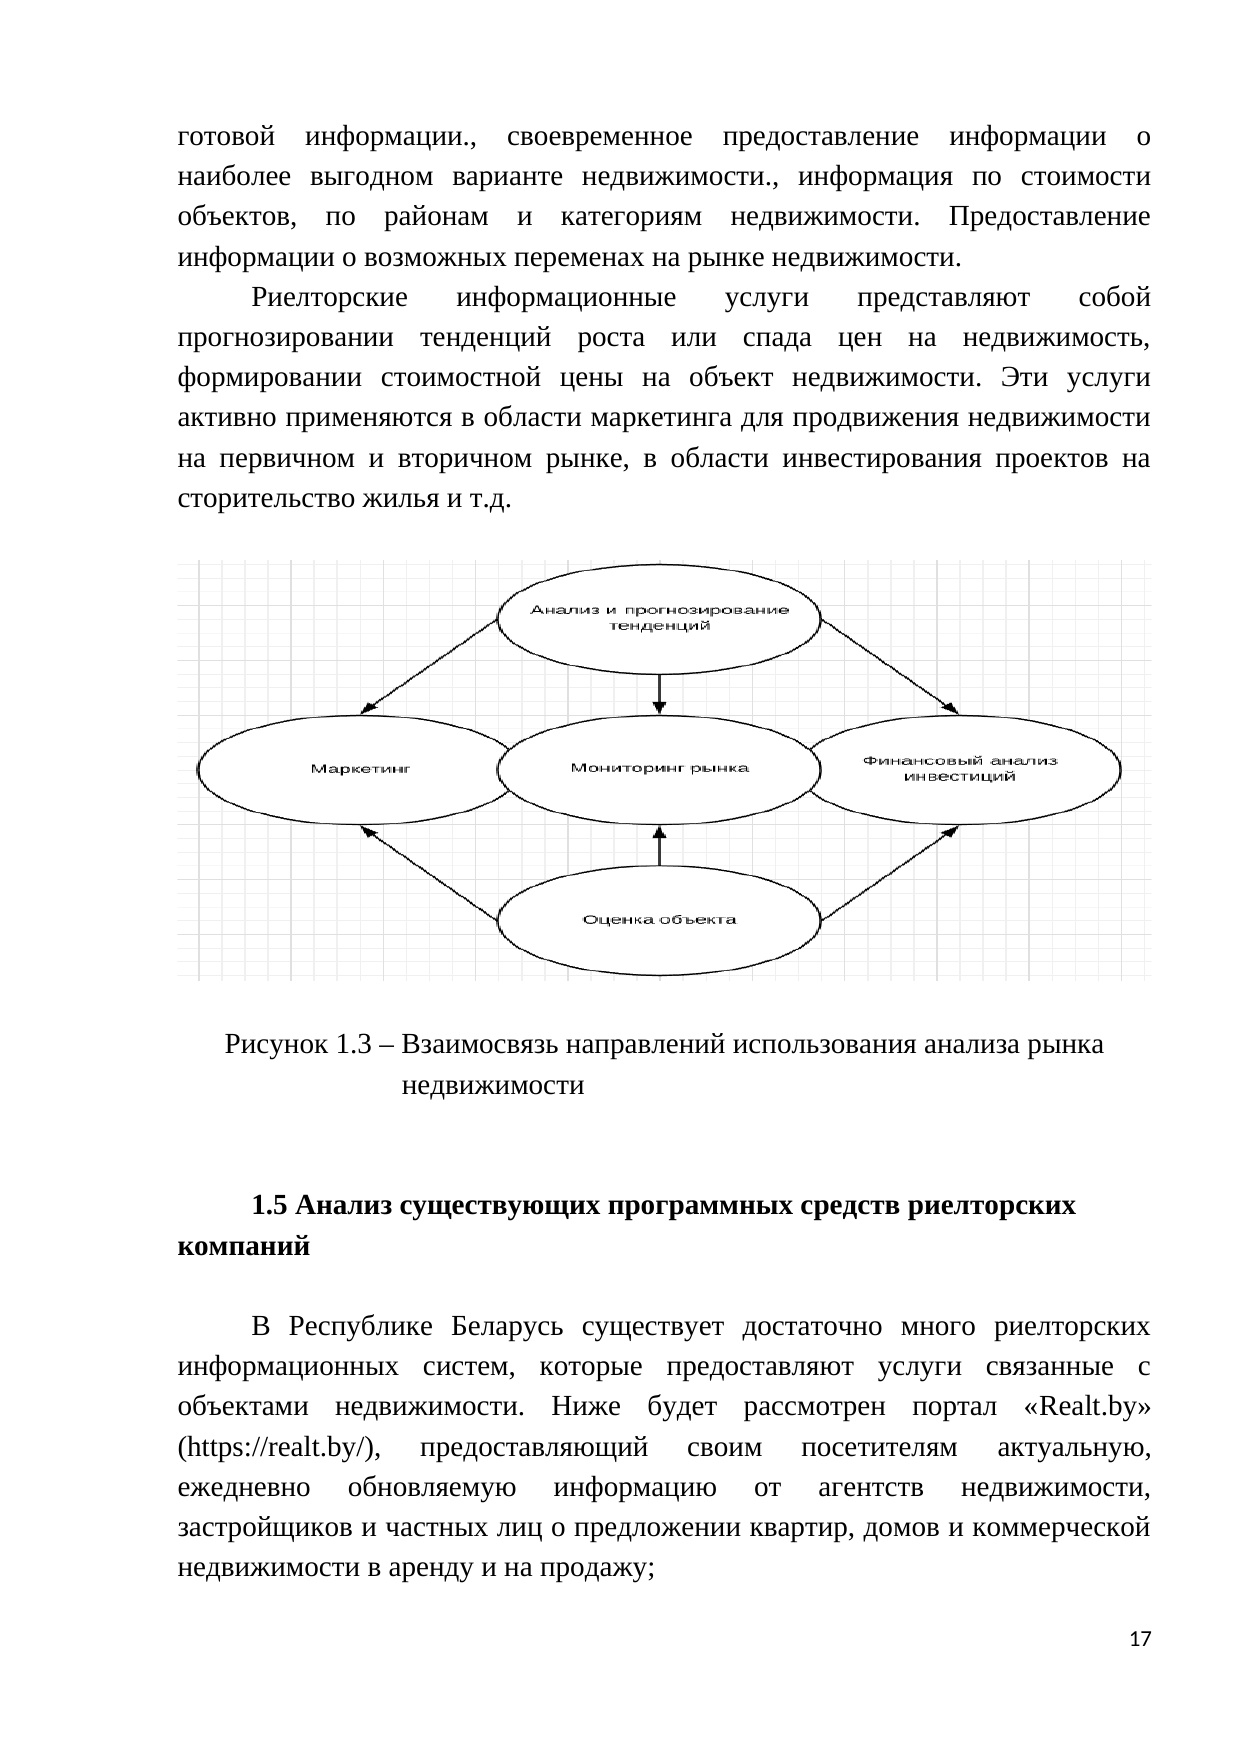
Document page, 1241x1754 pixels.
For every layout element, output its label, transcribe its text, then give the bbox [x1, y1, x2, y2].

text 1.5 Анализ существующих программных средств риелторских компаний [177, 1187, 1152, 1261]
text В Республике Беларусь существует достаточно много риелторских информационных систем, которые предоставляют услуги связанные с объектами недвижимости. Ниже будет рассмотрен портал «Realt.by» (https://realt.by/), предоставляющий своим посетителям актуальную, ежедневно обновляемую информацию от агентств недвижимости, застройщиков и частных лиц о предложении квартир, домов и коммерческой недвижимости в аренду и на продажу; [177, 1308, 1152, 1469]
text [177, 118, 1152, 272]
text В Республике Беларусь существует достаточно много риелторских информационных систем, которые предоставляют услуги связанные с объектами недвижимости. Ниже будет рассмотрен портал «Realt.by» (https://realt.by/), предоставляющий своим посетителям актуальную, ежедневно обновляемую информацию от агентств недвижимости, застройщиков и частных лиц о предложении квартир, домов и коммерческой недвижимости в аренду и на продажу; [177, 1543, 1152, 1583]
picture [177, 560, 1152, 981]
text Риелторские информационные услуги представляют собой прогнозировании тенденций роста или спада цен на недвижимость, формировании стоимостной цены на объект недвижимости. Эти услуги активно применяются в области маркетинга для продвижения недвижимости на первичном и вторичном рынке, в области инвестирования проектов на сторительство жилья и т.д. [177, 279, 1152, 513]
text Рисунок 1.3 – Взаимосвязь направлений использования анализа рынка недвижимости [0, 1027, 1152, 1100]
